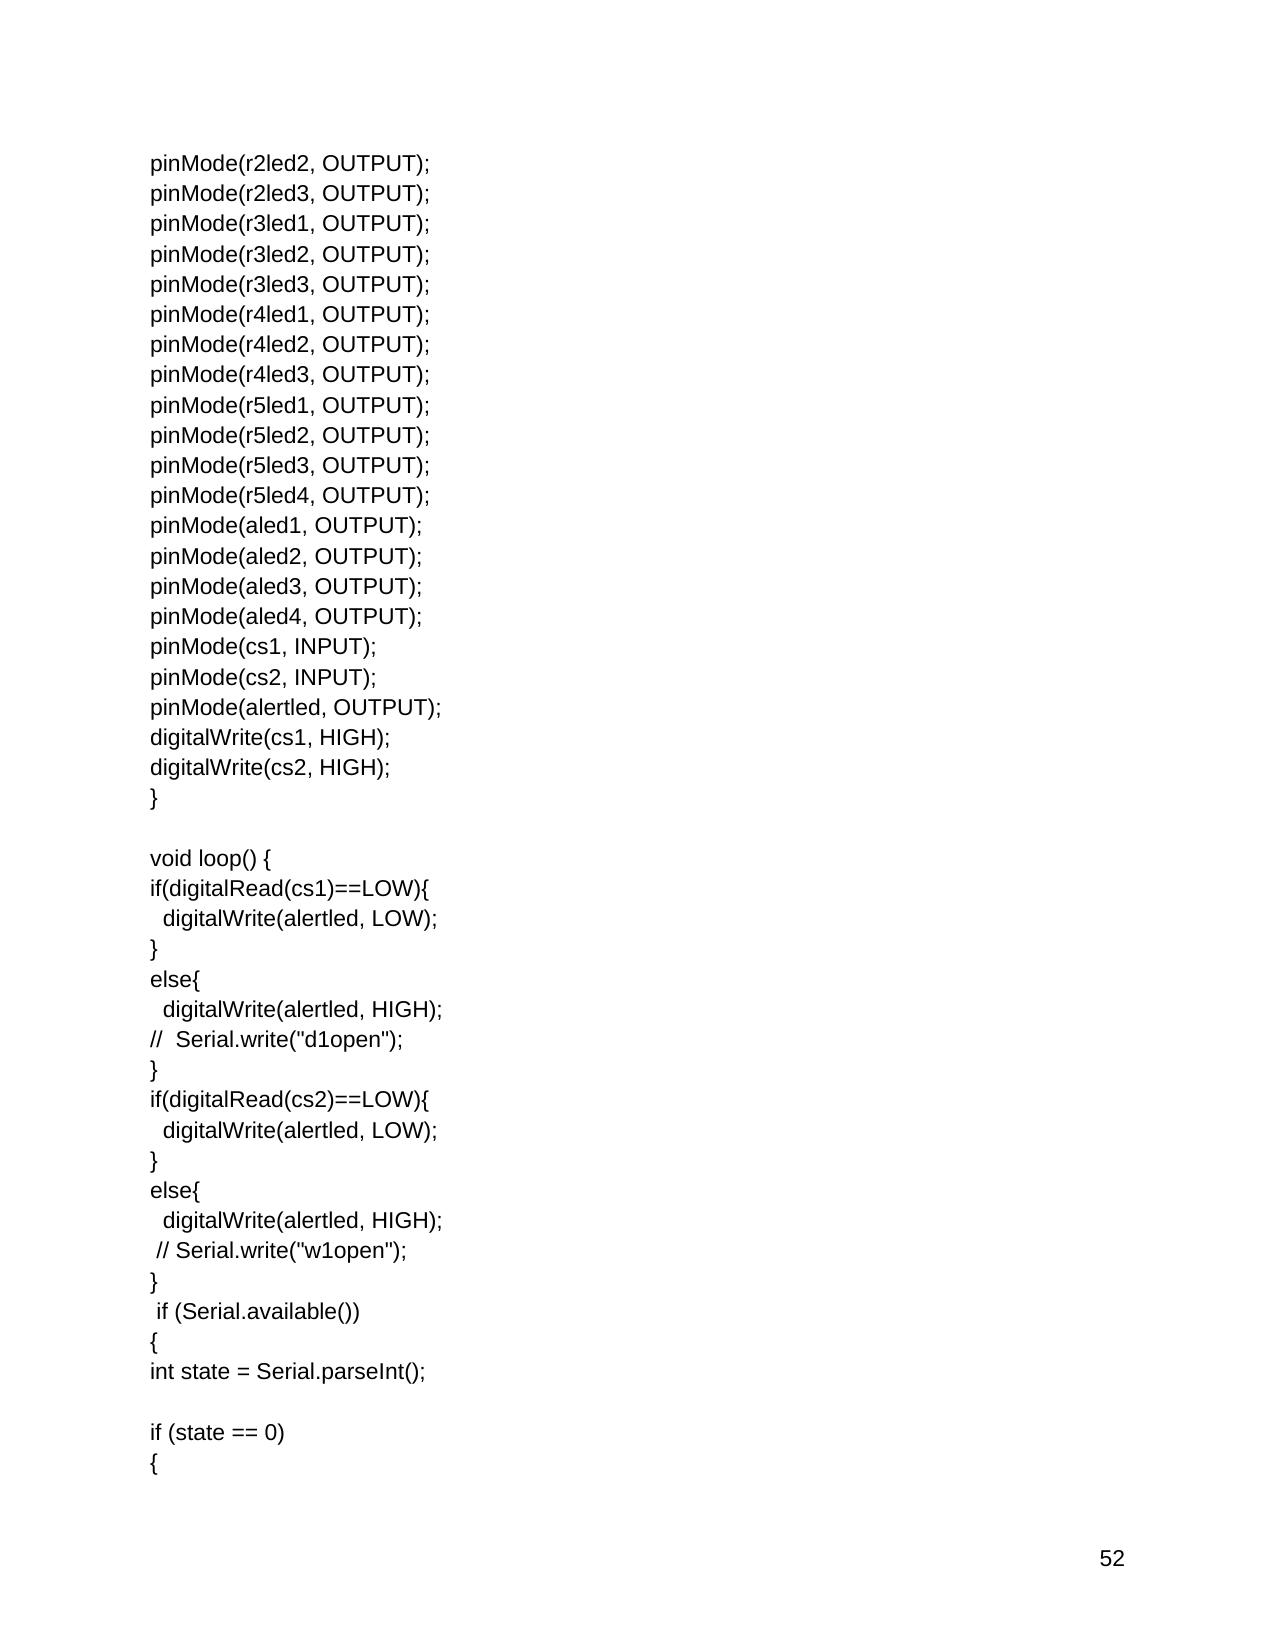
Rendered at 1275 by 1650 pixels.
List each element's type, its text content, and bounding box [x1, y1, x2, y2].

text pinMode(cs2, INPUT); [150, 663, 1125, 690]
text } [150, 784, 1125, 811]
text if(digitalRead(cs2)==LOW){ [150, 1086, 1125, 1113]
text pinMode(cs1, INPUT); [150, 633, 1125, 660]
text void loop() { [150, 845, 1125, 871]
text pinMode(r3led3, OUTPUT); [150, 271, 1125, 297]
text pinMode(r4led3, OUTPUT); [150, 361, 1125, 388]
text pinMode(r2led3, OUTPUT); [150, 180, 1125, 207]
text { [150, 1449, 1125, 1475]
text pinMode(r2led2, OUTPUT); [150, 150, 1125, 176]
text if(digitalRead(cs1)==LOW){ [150, 875, 1125, 901]
text int state = Serial.parseInt(); [150, 1358, 1125, 1385]
text } [150, 1268, 1125, 1294]
text pinMode(r3led2, OUTPUT); [150, 241, 1125, 267]
text digitalWrite(cs1, HIGH); [150, 724, 1125, 750]
text } [150, 1056, 1125, 1083]
text pinMode(aled1, OUTPUT); [150, 512, 1125, 539]
text if (state == 0) [150, 1419, 1125, 1445]
text pinMode(r5led2, OUTPUT); [150, 422, 1125, 448]
text digitalWrite(alertled, LOW); [150, 1117, 1125, 1143]
text else{ [150, 966, 1125, 992]
text // Serial.write("w1open"); [150, 1237, 1125, 1264]
text { [150, 1328, 1125, 1354]
text digitalWrite(alertled, LOW); [150, 905, 1125, 932]
text } [150, 935, 1125, 962]
text pinMode(aled2, OUTPUT); [150, 543, 1125, 569]
text pinMode(alertled, OUTPUT); [150, 694, 1125, 720]
text else{ [150, 1177, 1125, 1203]
text pinMode(r5led1, OUTPUT); [150, 392, 1125, 418]
text pinMode(aled4, OUTPUT); [150, 603, 1125, 629]
text pinMode(r3led1, OUTPUT); [150, 210, 1125, 237]
text pinMode(r4led2, OUTPUT); [150, 331, 1125, 358]
text pinMode(aled3, OUTPUT); [150, 573, 1125, 599]
text // Serial.write("d1open"); [150, 1026, 1125, 1052]
text if (Serial.available()) [150, 1298, 1125, 1324]
text digitalWrite(alertled, HIGH); [150, 1207, 1125, 1234]
text pinMode(r5led3, OUTPUT); [150, 452, 1125, 478]
text digitalWrite(alertled, HIGH); [150, 996, 1125, 1022]
text } [150, 1147, 1125, 1173]
text pinMode(r5led4, OUTPUT); [150, 482, 1125, 509]
text pinMode(r4led1, OUTPUT); [150, 301, 1125, 327]
text digitalWrite(cs2, HIGH); [150, 754, 1125, 781]
